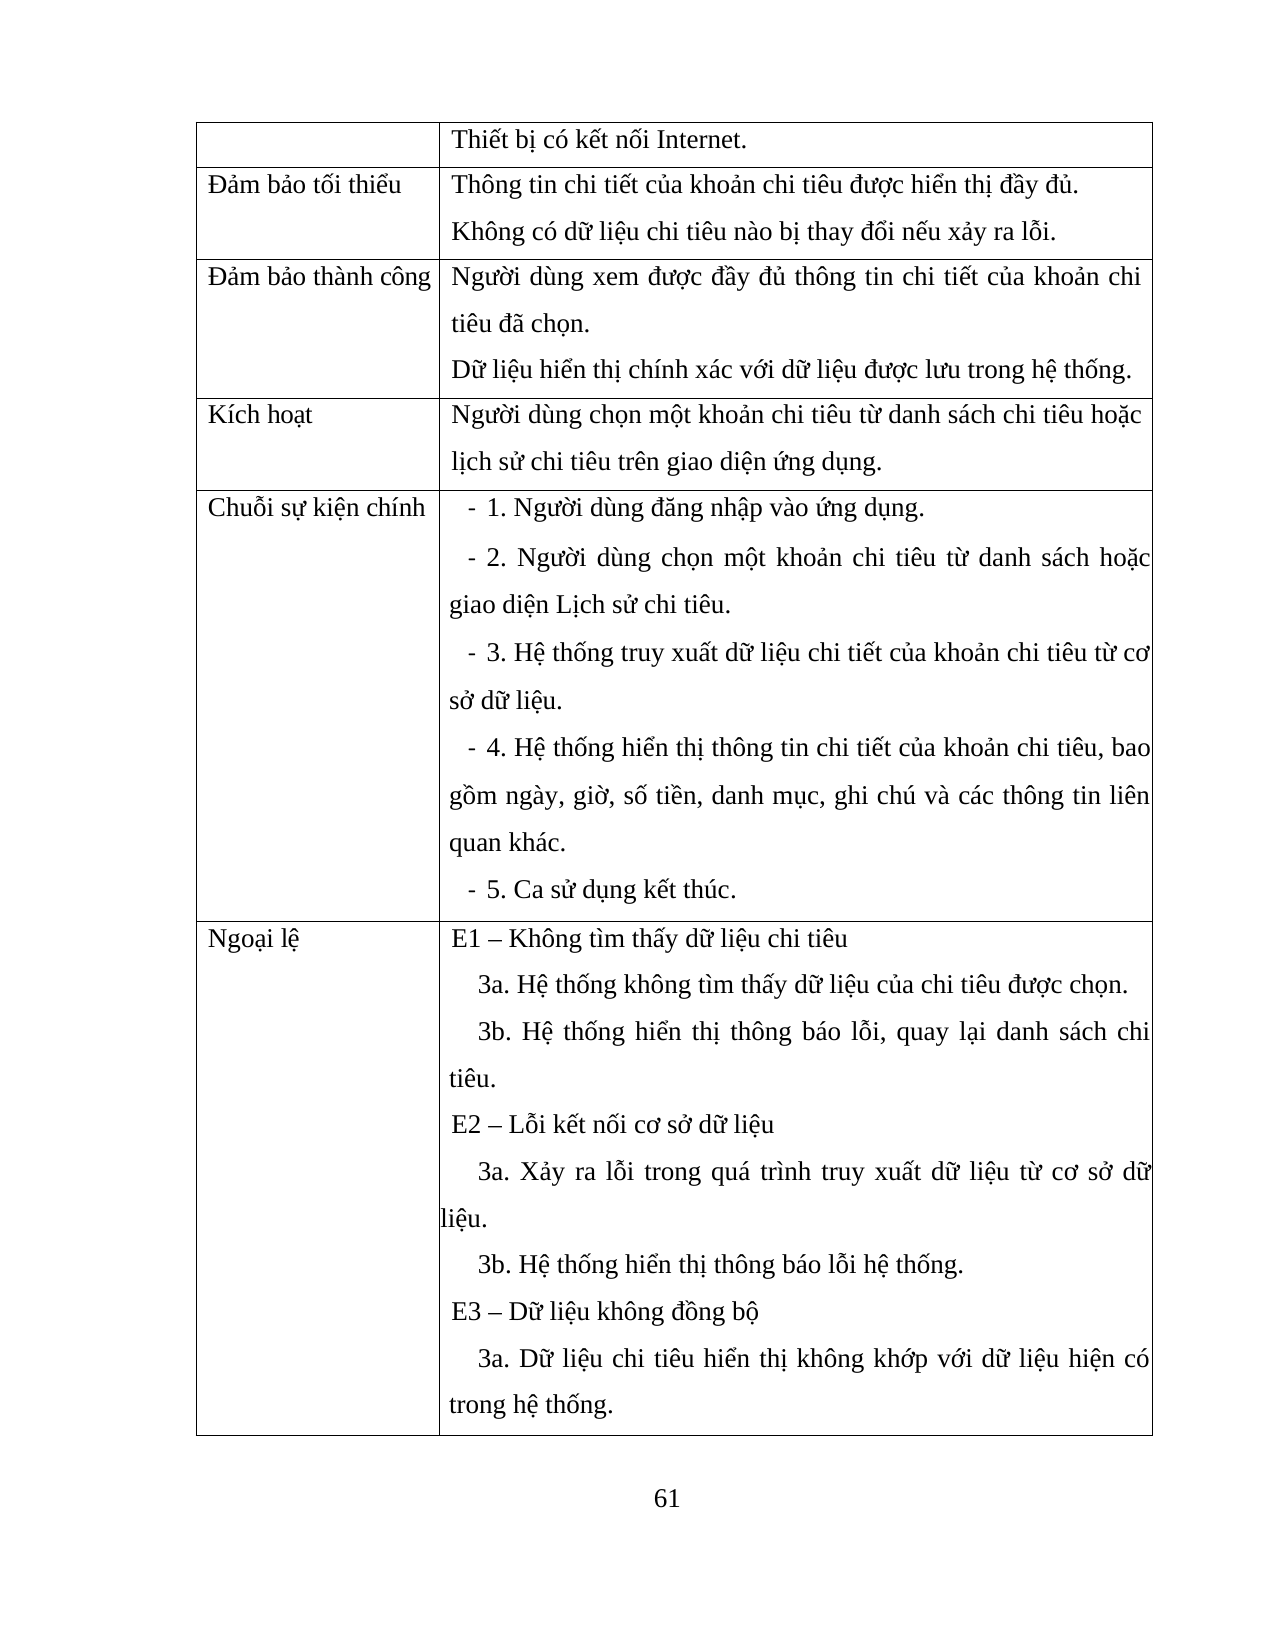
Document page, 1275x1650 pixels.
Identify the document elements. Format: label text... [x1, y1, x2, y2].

table_cell Chuỗi sự kiện chính [197, 491, 439, 921]
table_cell Kích hoạt [197, 399, 439, 489]
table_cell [440, 123, 1152, 167]
table_cell 1. Người dùng đăng nhập vào ứng dụng. 2. Người dùng chọn một khoản chi tiêu từ danh sách hoặc giao diện Lịch sử chi tiêu. 3. Hệ thống truy xuất dữ liệu chi tiết của khoản chi tiêu từ cơ sở dữ liệu. 4. Hệ thống hiển thị thông tin chi tiết của khoản chi tiêu, bao gồm ngày, giờ, số tiền, danh mục, ghi chú và các thông tin liên quan khác. 5. Ca sử dụng kết thúc. [440, 491, 1152, 921]
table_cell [440, 922, 1152, 1435]
table_cell Người dùng chọn một khoản chi tiêu từ danh sách chi tiêu hoặc lịch sử chi tiêu trên giao diện ứng dụng. [440, 399, 1152, 489]
table_cell Ngoại lệ [197, 922, 439, 1435]
table_cell Người dùng xem được đầy đủ thông tin chi tiết của khoản chi tiêu đã chọn. Dữ liệu hiển thị chính xác với dữ liệu được lưu trong hệ thống. [440, 260, 1152, 398]
table_cell Đảm bảo tối thiểu [197, 168, 439, 259]
table_cell Thông tin chi tiết của khoản chi tiêu được hiển thị đầy đủ. Không có dữ liệu chi tiêu nào bị thay đổi nếu xảy ra lỗi. [440, 168, 1152, 259]
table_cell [197, 123, 439, 167]
table_cell Đảm bảo thành công [197, 260, 439, 398]
